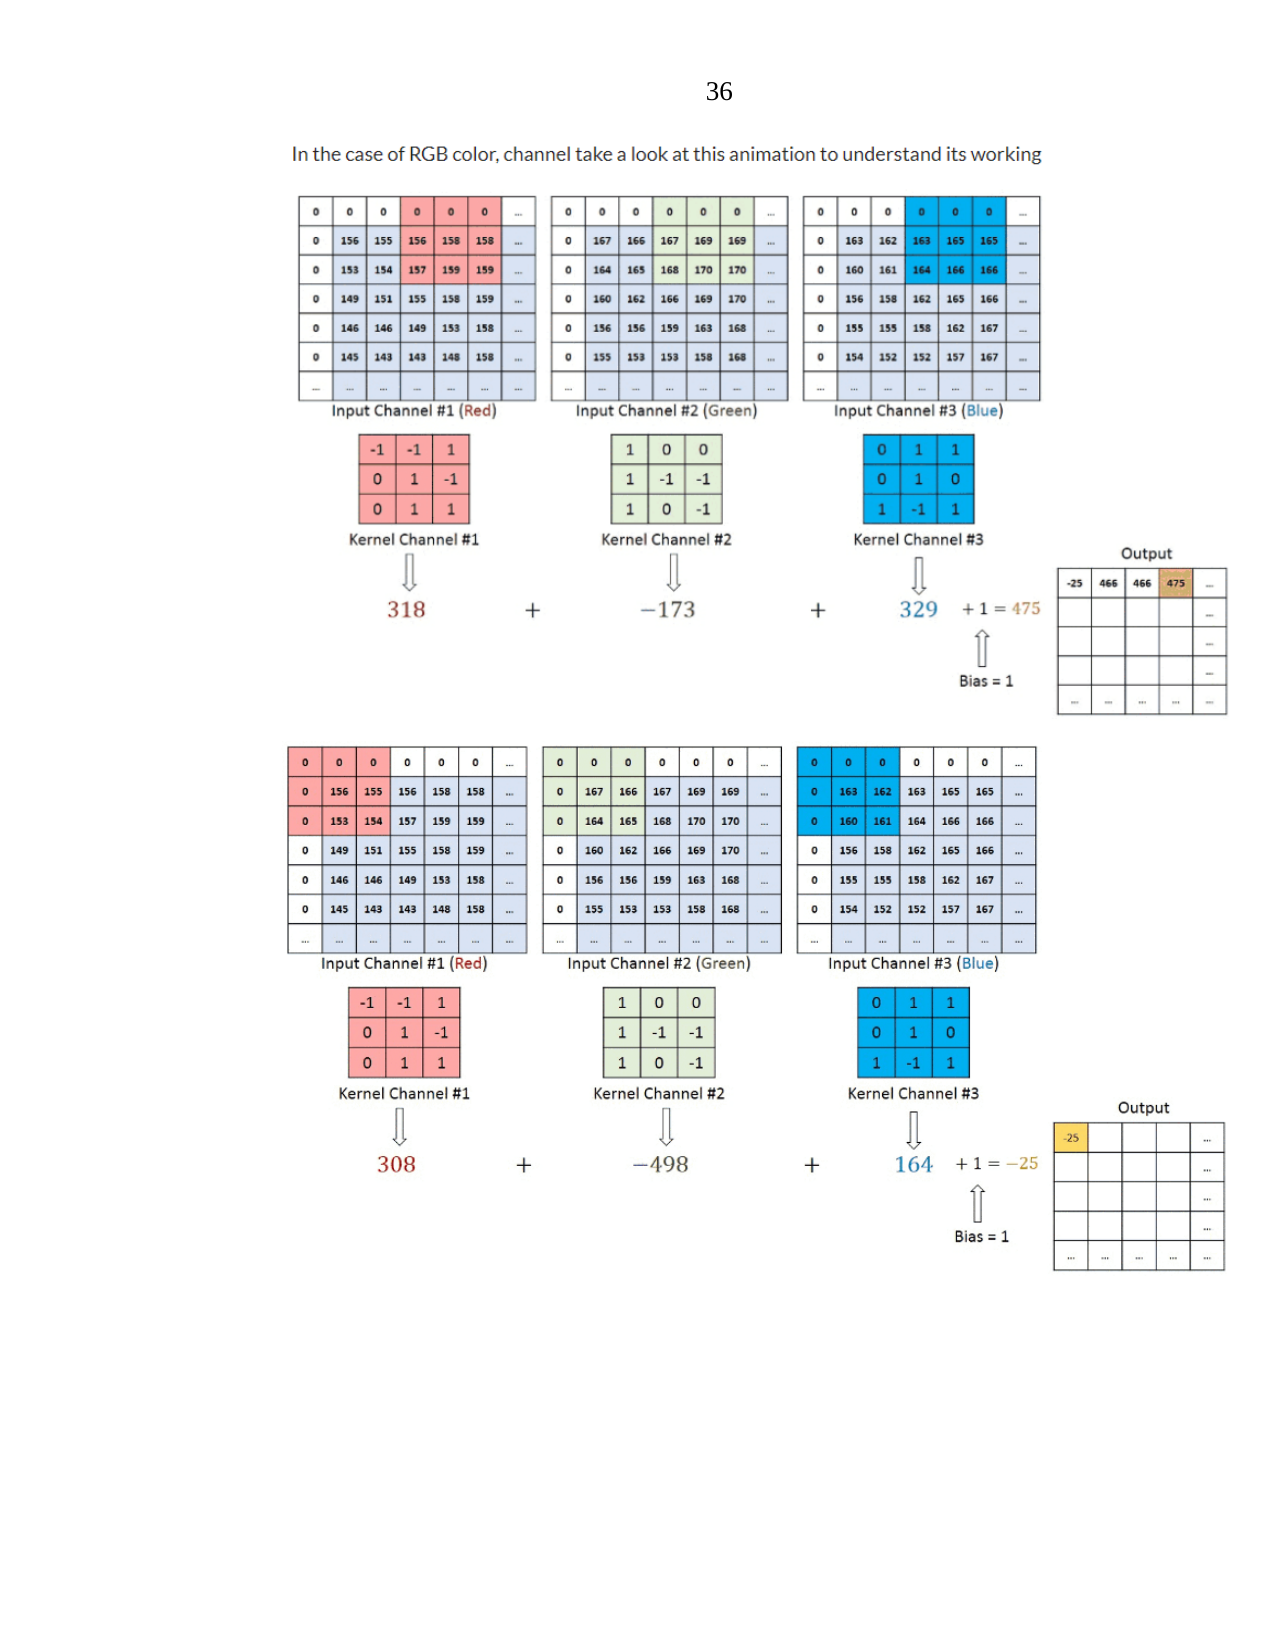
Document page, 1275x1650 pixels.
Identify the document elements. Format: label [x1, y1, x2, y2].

picture [281, 140, 1232, 1276]
